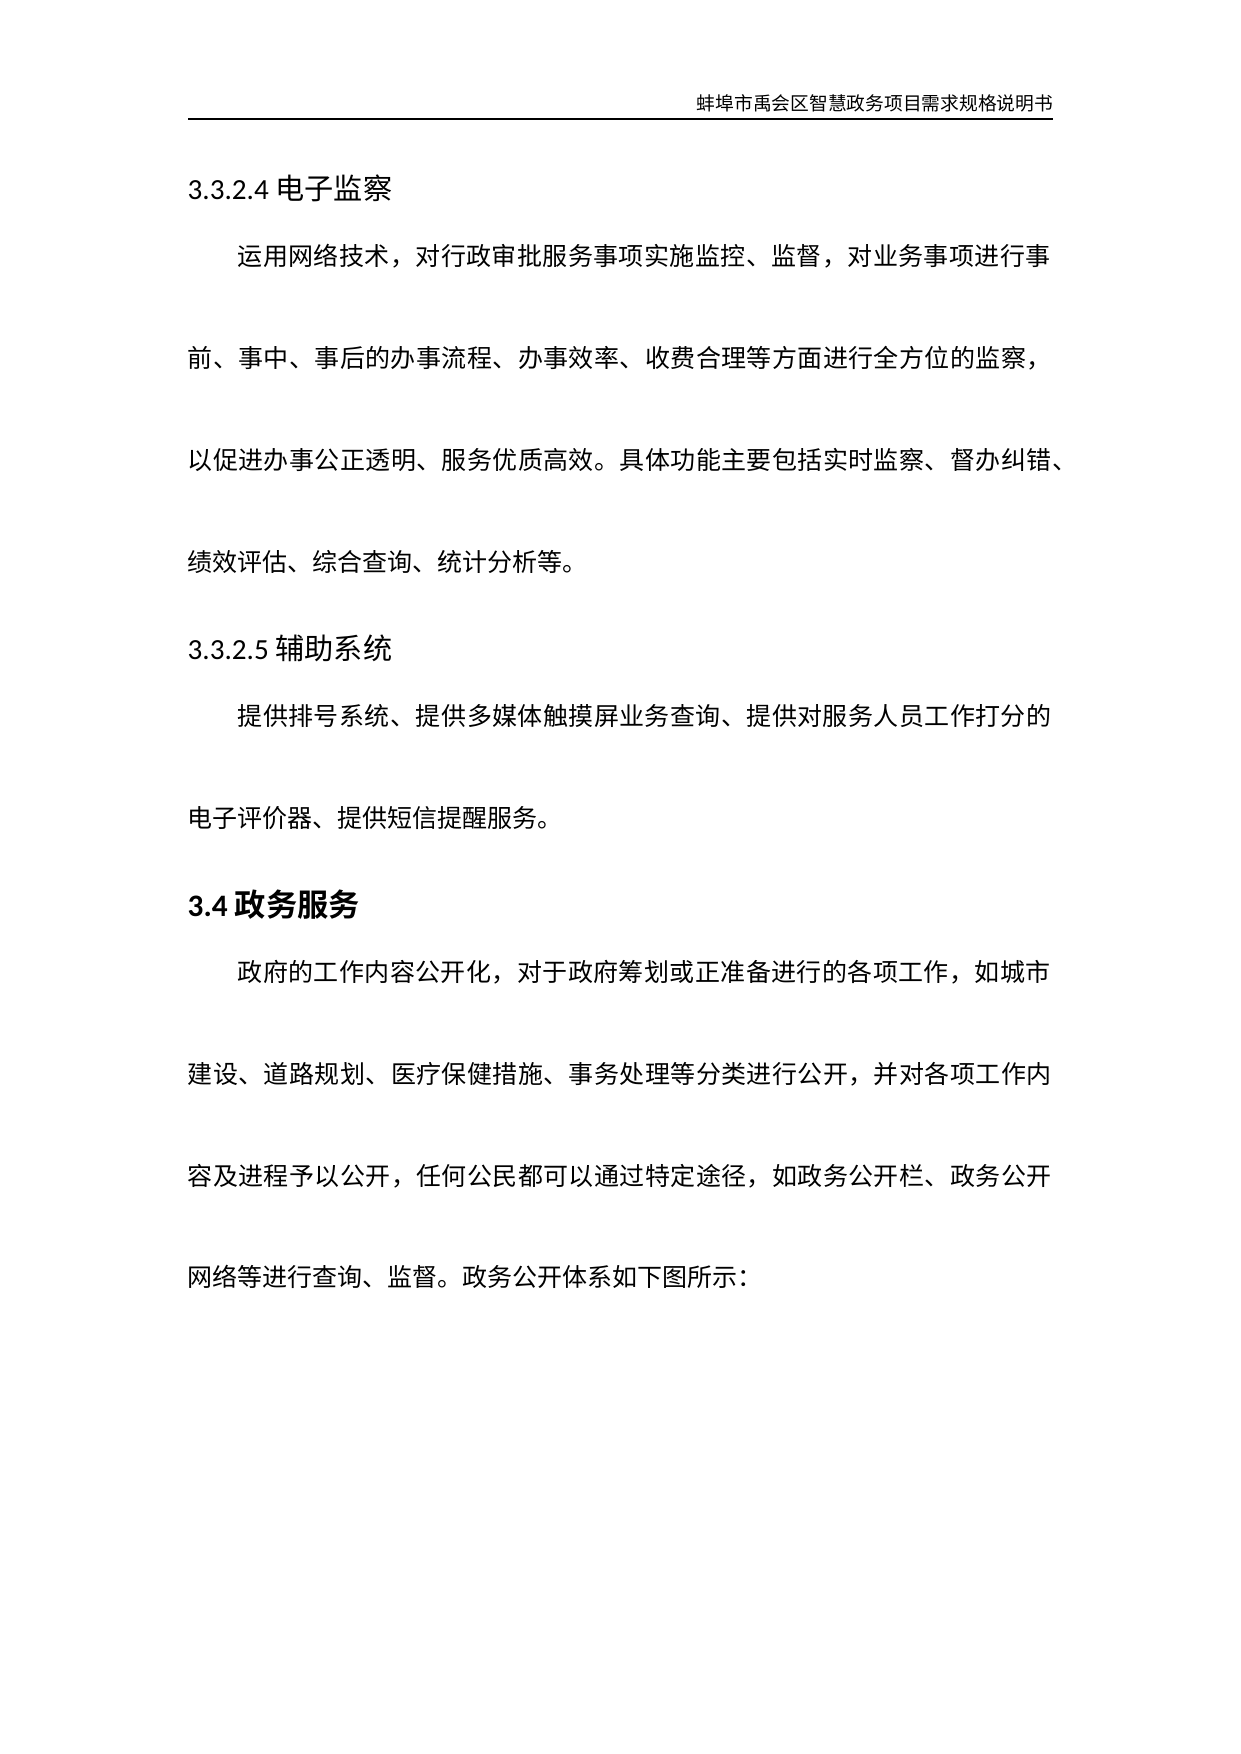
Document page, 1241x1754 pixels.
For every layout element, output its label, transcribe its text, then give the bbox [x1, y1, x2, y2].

subtitle 电子监察 [187, 153, 1053, 221]
subtitle 政务服务 [187, 868, 1053, 936]
text 提供排号系统、提供多媒体触摸屏业务查询、提供对服务人员工作打分的电子评价器、提供短信提醒服务。 [187, 681, 1053, 850]
subtitle 辅助系统 [187, 613, 1053, 681]
text 运用网络技术，对行政审批服务事项实施监控、监督，对业务事项进行事前、事中、事后的办事流程、办事效率、收费合理等方面进行全方位的监察，以促进办事公正透明、服务优质高效。具体功能主要包括实时监察、督办纠错、绩效评估、综合查询、统计分析等。 [187, 221, 1053, 594]
text 政府的工作内容公开化，对于政府筹划或正准备进行的各项工作，如城市建设、道路规划、医疗保健措施、事务处理等分类进行公开，并对各项工作内容及进程予以公开，任何公民都可以通过特定途径，如政务公开栏、政务公开网络等进行查询、监督。政务公开体系如下图所示： [187, 936, 1053, 1310]
